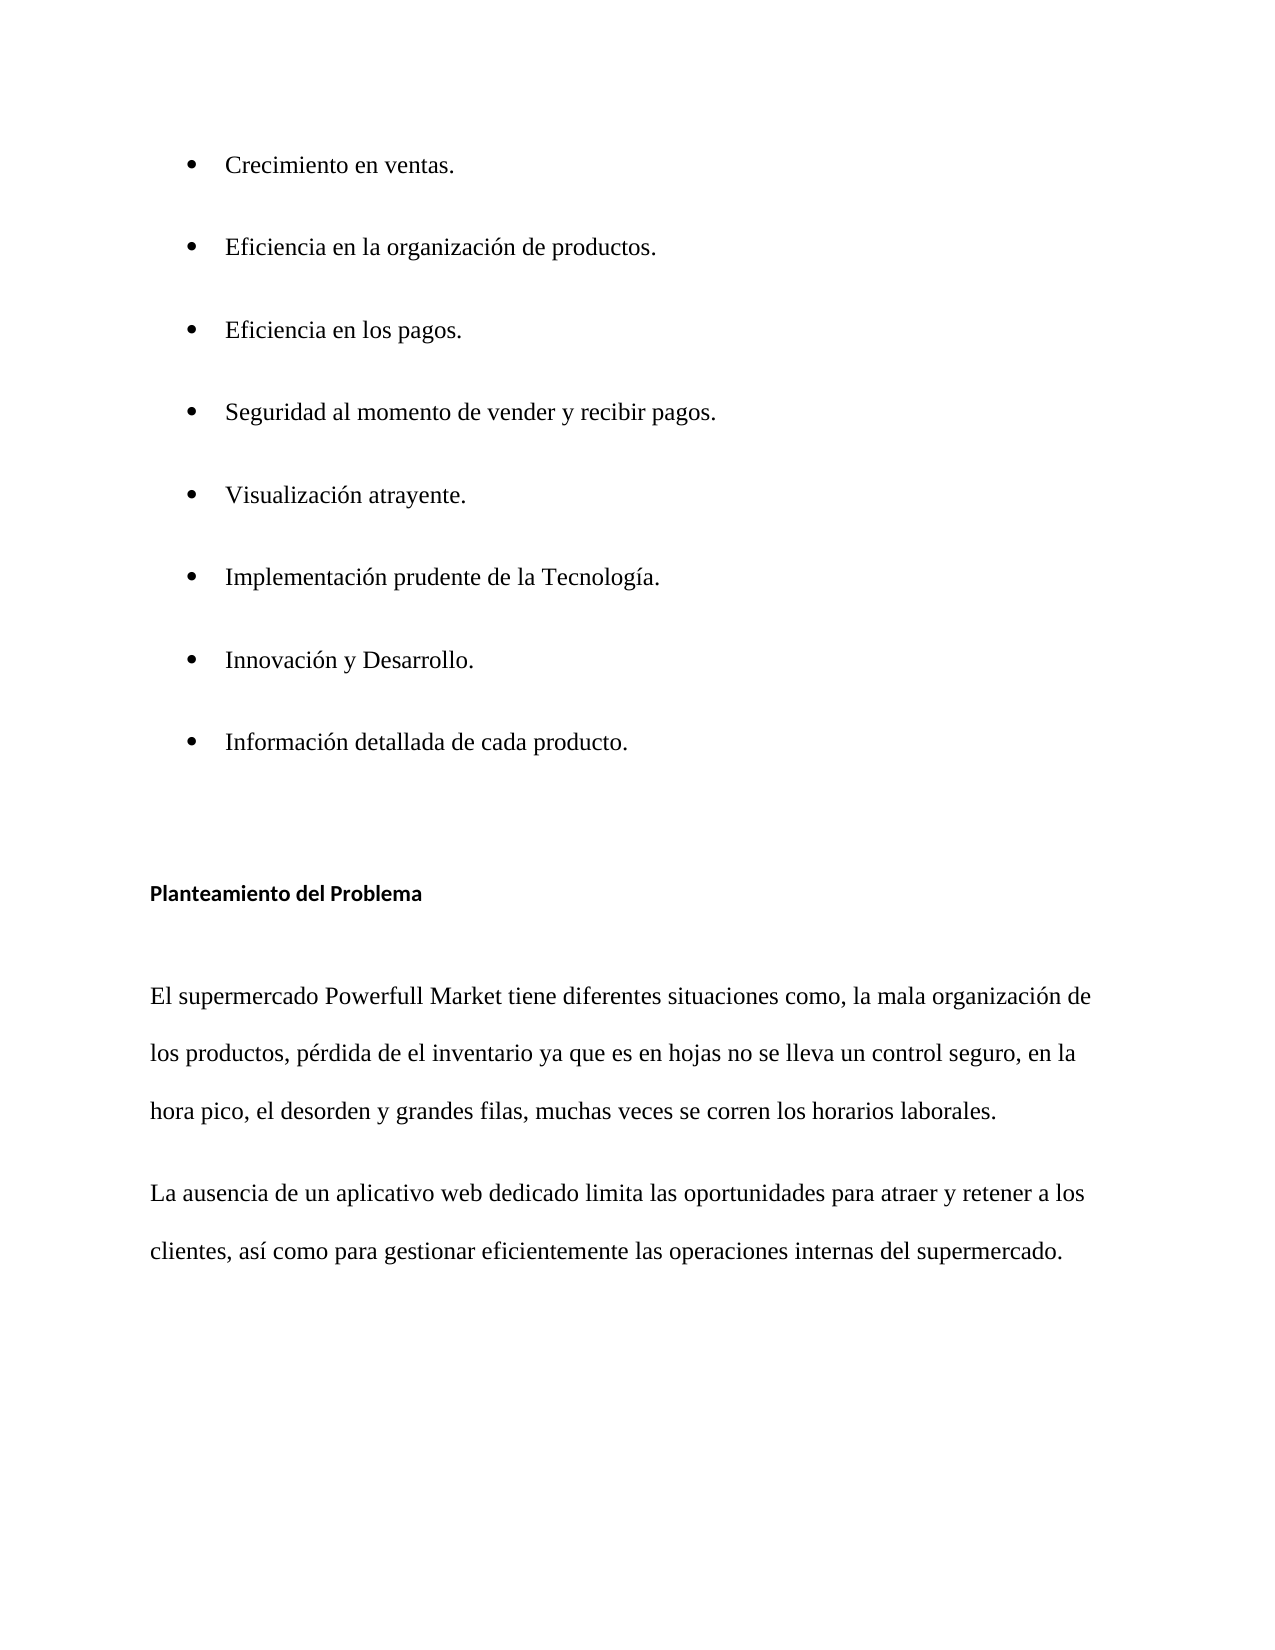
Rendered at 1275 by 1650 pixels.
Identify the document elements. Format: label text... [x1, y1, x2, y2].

subtitle El supermercado Powerfull Market tiene diferentes situaciones como, la mala organización de los productos, pérdida de el inventario ya que es en hojas no se lleva un control seguro, en la hora pico, el desorden y grandes filas, muchas veces se corren los horarios laborales. [150, 981, 1125, 1124]
subtitle Eficiencia en los pagos. [187, 315, 1125, 344]
subtitle Innovación y Desarrollo. [187, 645, 1125, 674]
text Planteamiento del Problema [150, 879, 1125, 907]
subtitle Crecimiento en ventas. [187, 150, 1125, 179]
subtitle Información detallada de cada producto. [187, 727, 1125, 756]
subtitle Seguridad al momento de vender y recibir pagos. [187, 397, 1125, 426]
subtitle La ausencia de un aplicativo web dedicado limita las oportunidades para atraer y retener a los clientes, así como para gestionar eficientemente las operaciones internas del supermercado. [150, 1178, 1125, 1264]
subtitle Implementación prudente de la Tecnología. [187, 562, 1125, 591]
subtitle Eficiencia en la organización de productos. [187, 232, 1125, 261]
subtitle Visualización atrayente. [187, 480, 1125, 509]
